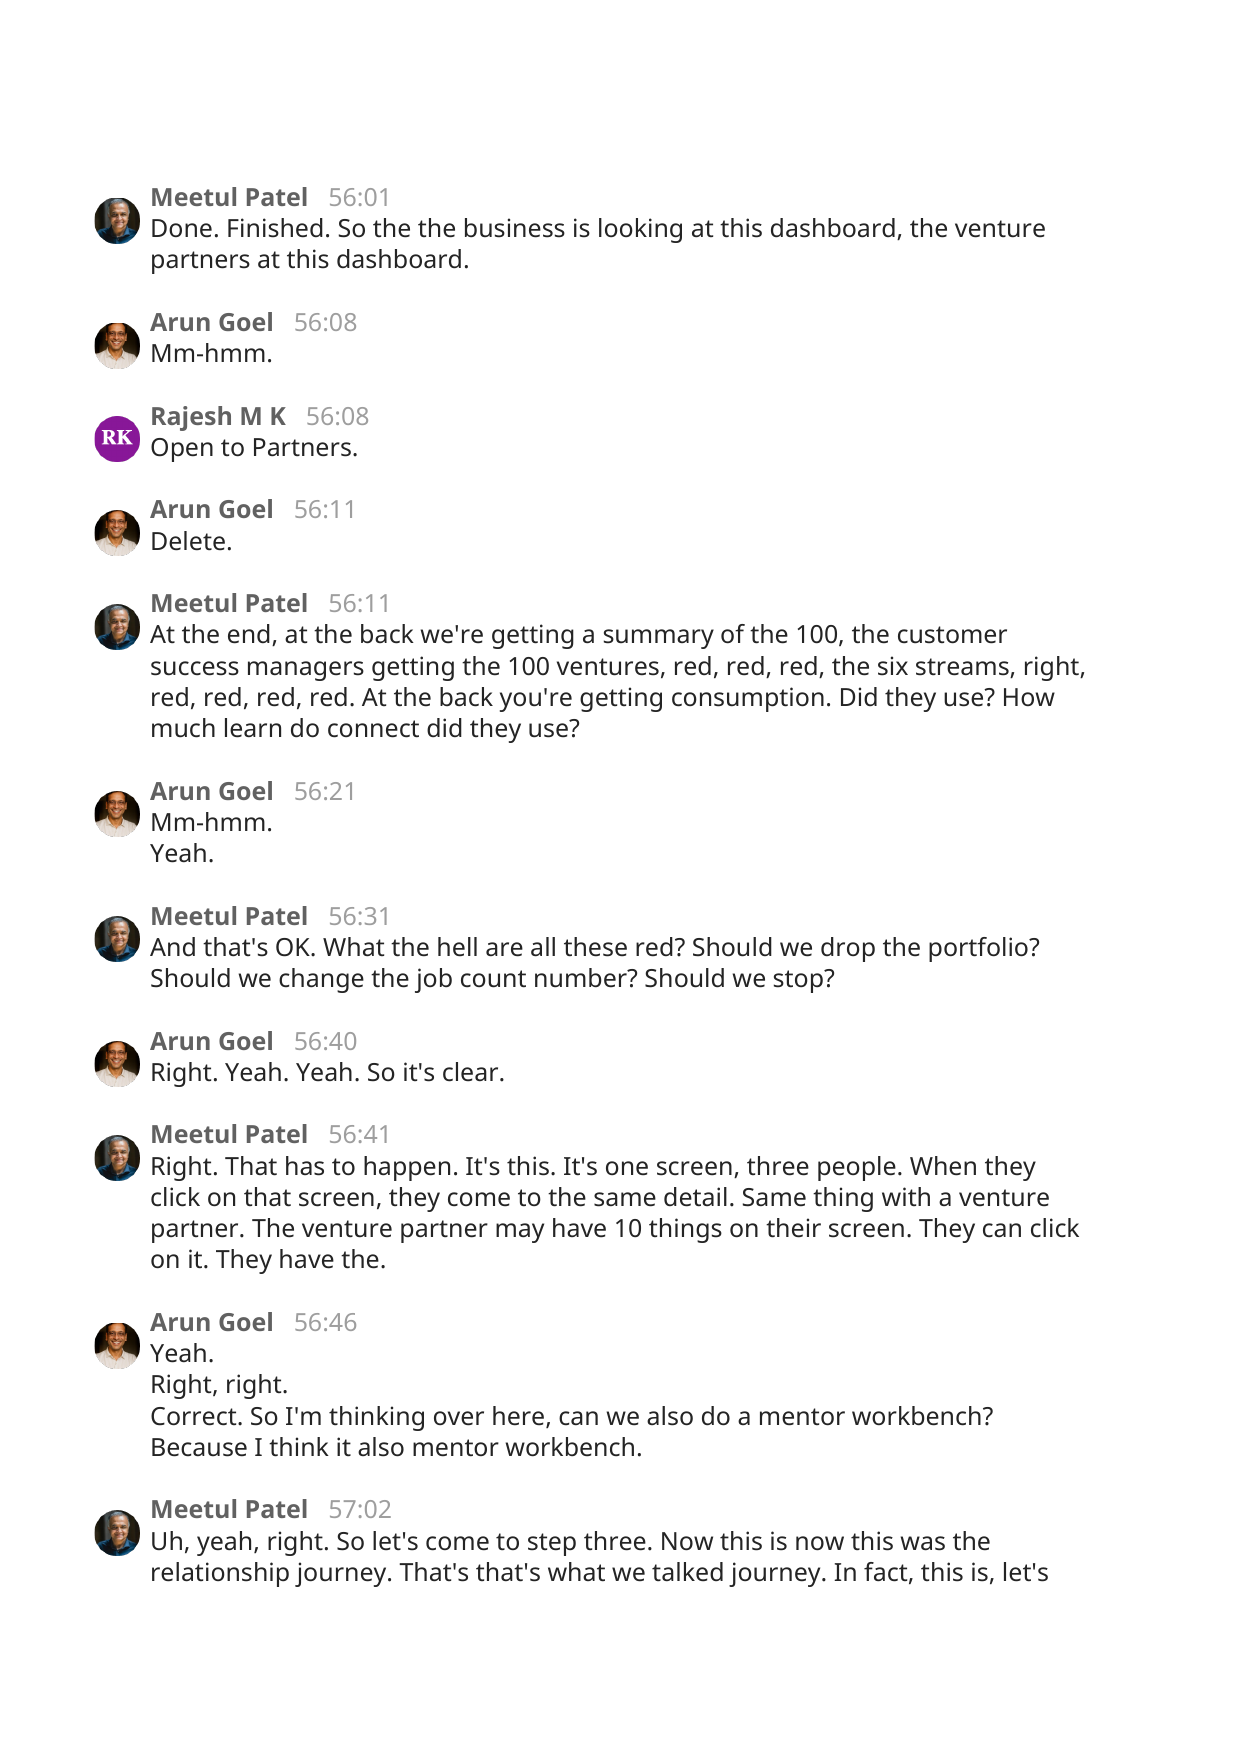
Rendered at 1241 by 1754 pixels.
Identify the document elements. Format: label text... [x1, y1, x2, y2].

text Meetul Patel 56:41 Right. That has to happen. It's this. It's one screen, three people. When they click on that screen, they come to the same detail. Same thing with a venture partner. The venture partner may have 10 things on their screen. They can click on it. They have the. [150, 1087, 1090, 1275]
picture [94, 510, 140, 556]
text Meetul Patel 56:31 And that's OK. What the hell are all these red? Should we drop the portfolio? Should we change the job count number? Should we stop? [150, 869, 1090, 994]
picture [94, 1135, 140, 1181]
text Meetul Patel 56:01 Done. Finished. So the the business is looking at this dashboard, the venture partners at this dashboard. [150, 150, 1090, 275]
picture [94, 198, 140, 244]
text Arun Goel 56:40 Right. Yeah. Yeah. So it's clear. [150, 994, 1090, 1087]
picture [94, 604, 140, 650]
text Arun Goel 56:08 Mm-hmm. [150, 275, 1090, 369]
text Rajesh M K 56:08 Open to Partners. [150, 369, 1090, 462]
picture [94, 1323, 140, 1369]
picture [94, 323, 140, 369]
text Arun Goel 56:46 Yeah. Right, right. Correct. So I'm thinking over here, can we also do a mentor workbench? Because I think it also mentor workbench. [150, 1275, 1090, 1462]
text Meetul Patel 56:11 At the end, at the back we're getting a summary of the 100, the customer success managers getting the 100 ventures, red, red, red, the six streams, right, red, red, red, red. At the back you're getting consumption. Did they use? How much learn do connect did they use? [150, 556, 1090, 744]
text Arun Goel 56:21 Mm-hmm. Yeah. [150, 744, 1090, 869]
text Arun Goel 56:11 Delete. [150, 462, 1090, 556]
picture [94, 916, 140, 962]
picture [94, 791, 140, 837]
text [150, 1462, 1090, 1587]
picture [94, 1041, 140, 1087]
picture [94, 1510, 140, 1556]
picture [94, 416, 140, 462]
